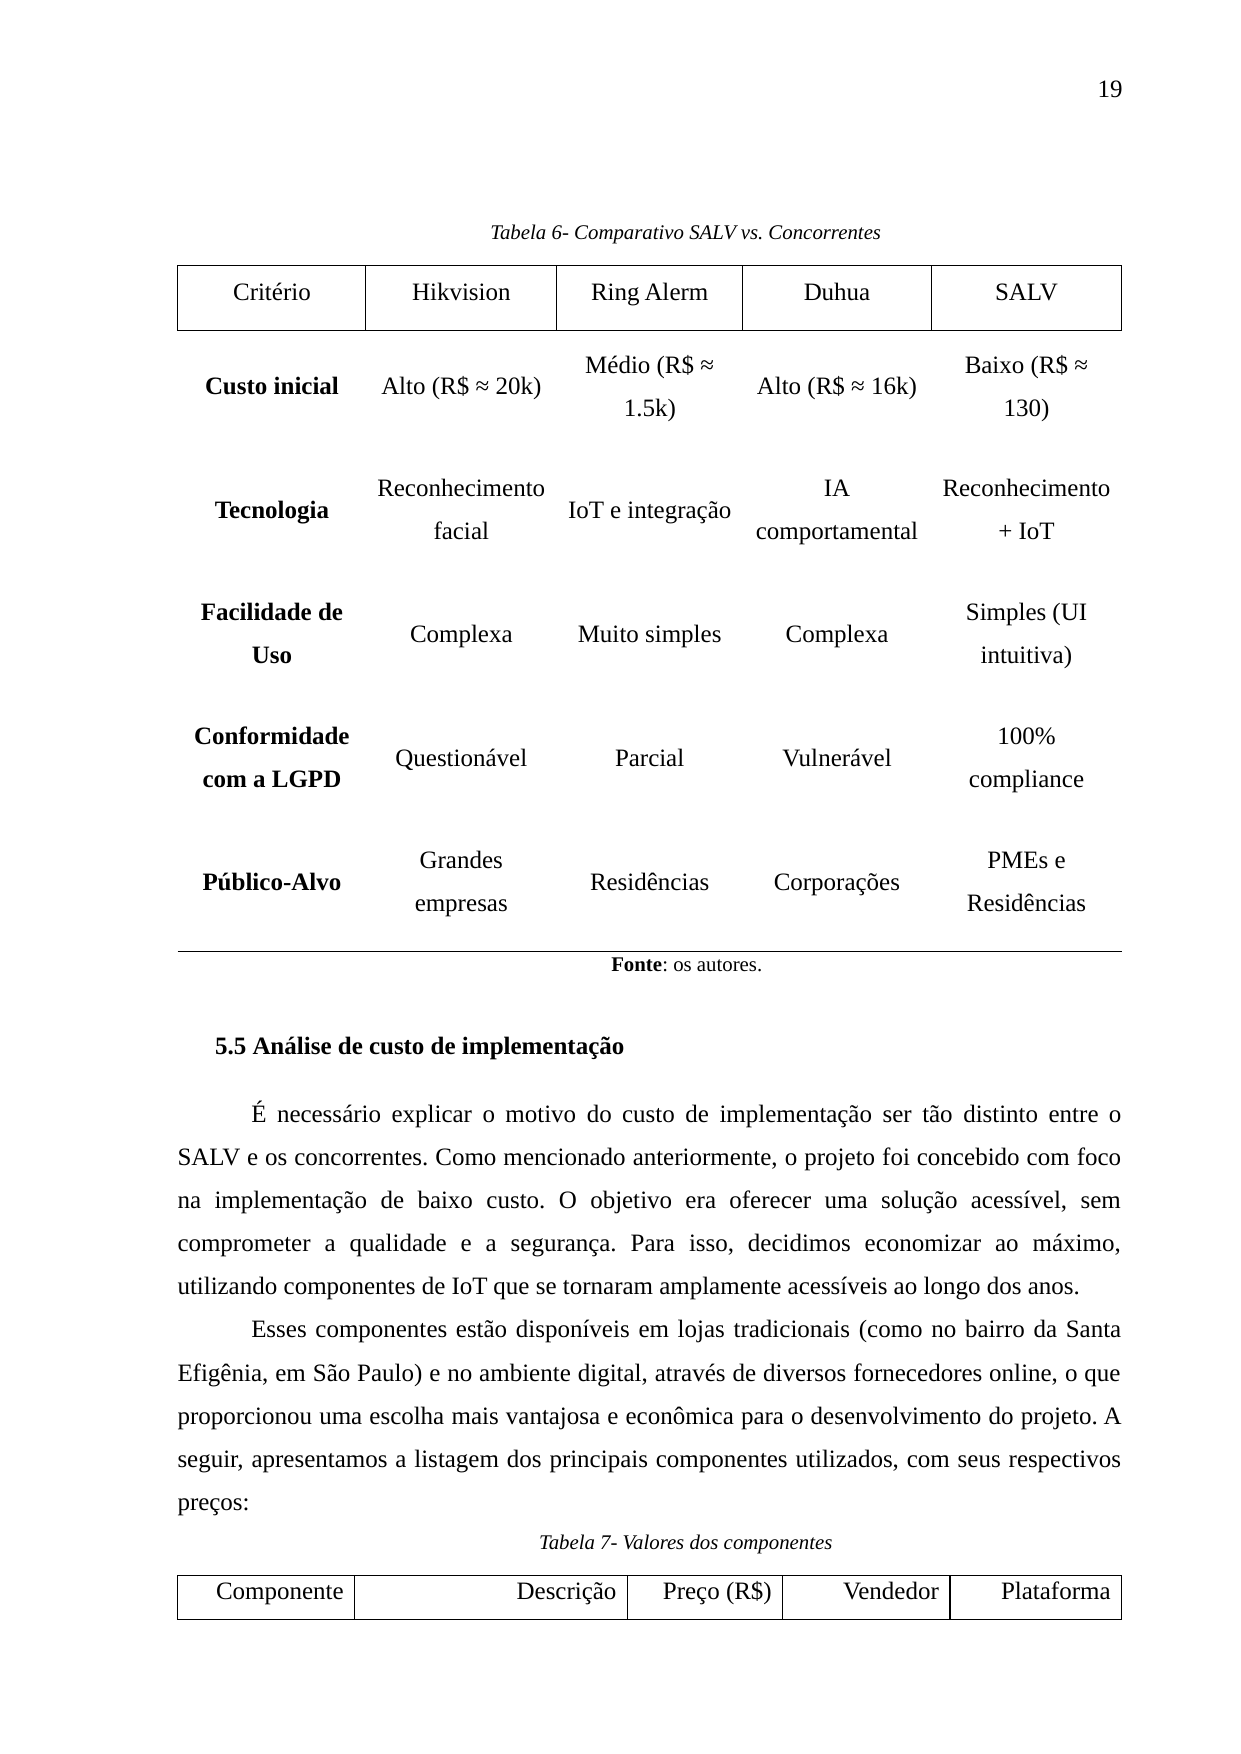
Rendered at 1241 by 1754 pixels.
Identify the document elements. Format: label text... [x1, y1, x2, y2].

table_cell Complexa [743, 578, 931, 702]
table_cell Baixo (R$ ≈ 130) [931, 331, 1122, 454]
table_cell Custo inicial [178, 331, 366, 454]
table_header Preço (R$) [628, 1576, 782, 1619]
table_header Critério [178, 266, 365, 330]
table_cell Tecnologia [178, 454, 366, 578]
table_cell Vulnerável [743, 703, 931, 826]
table_header SALV [932, 266, 1121, 330]
table_cell Alto (R$ ≈ 20k) [366, 331, 556, 454]
table_cell 100% compliance [931, 703, 1122, 826]
table_cell Público-Alvo [178, 826, 366, 951]
table_header Descrição [355, 1576, 627, 1619]
table_cell Simples (UI intuitiva) [931, 578, 1122, 702]
table_header Hikvision [366, 266, 556, 330]
table_header Duhua [743, 266, 931, 330]
table_cell IoT e integração [556, 454, 742, 578]
table_cell Reconhecimento + IoT [931, 454, 1122, 578]
table_cell IA comportamental [743, 454, 931, 578]
text Fonte: os autores. [177, 952, 1122, 976]
table_header Componente [178, 1576, 354, 1619]
table_cell Residências [556, 826, 742, 951]
table_cell Facilidade de Uso [178, 578, 366, 702]
table_cell Parcial [556, 703, 742, 826]
subtitle Análise de custo de implementação [215, 1031, 1122, 1059]
table_cell Grandes empresas [366, 826, 556, 951]
table_cell Conformidade com a LGPD [178, 703, 366, 826]
table_header Ring Alerm [557, 266, 742, 330]
table_header Vendedor [783, 1576, 949, 1619]
text Tabela 6- Comparativo SALV vs. Concorrentes [177, 220, 1122, 244]
table_cell Muito simples [556, 578, 742, 702]
table_cell PMEs e Residências [931, 826, 1122, 951]
table_cell Corporações [743, 826, 931, 951]
text É necessário explicar o motivo do custo de implementação ser tão distinto entre o SALV e os concorrentes. Como mencionado anteriormente, o projeto foi concebido com foco na implementação de baixo custo. O objetivo era oferecer uma solução acessível, sem comprometer a qualidade e a segurança. Para isso, decidimos economizar ao máximo, utilizando componentes de IoT que se tornaram amplamente acessíveis ao longo dos anos. [177, 1099, 1122, 1300]
table_header Plataforma [951, 1576, 1121, 1619]
text Tabela 7- Valores dos componentes [177, 1530, 1122, 1554]
table_cell Alto (R$ ≈ 16k) [743, 331, 931, 454]
text Esses componentes estão disponíveis em lojas tradicionais (como no bairro da Santa Efigênia, em São Paulo) e no ambiente digital, através de diversos fornecedores online, o que proporcionou uma escolha mais vantajosa e econômica para o desenvolvimento do projeto. A seguir, apresentamos a listagem dos principais componentes utilizados, com seus respectivos preços: [177, 1314, 1122, 1516]
table_cell Reconhecimento facial [366, 454, 556, 578]
table_cell Questionável [366, 703, 556, 826]
table_cell Complexa [366, 578, 556, 702]
table_cell Médio (R$ ≈ 1.5k) [556, 331, 742, 454]
